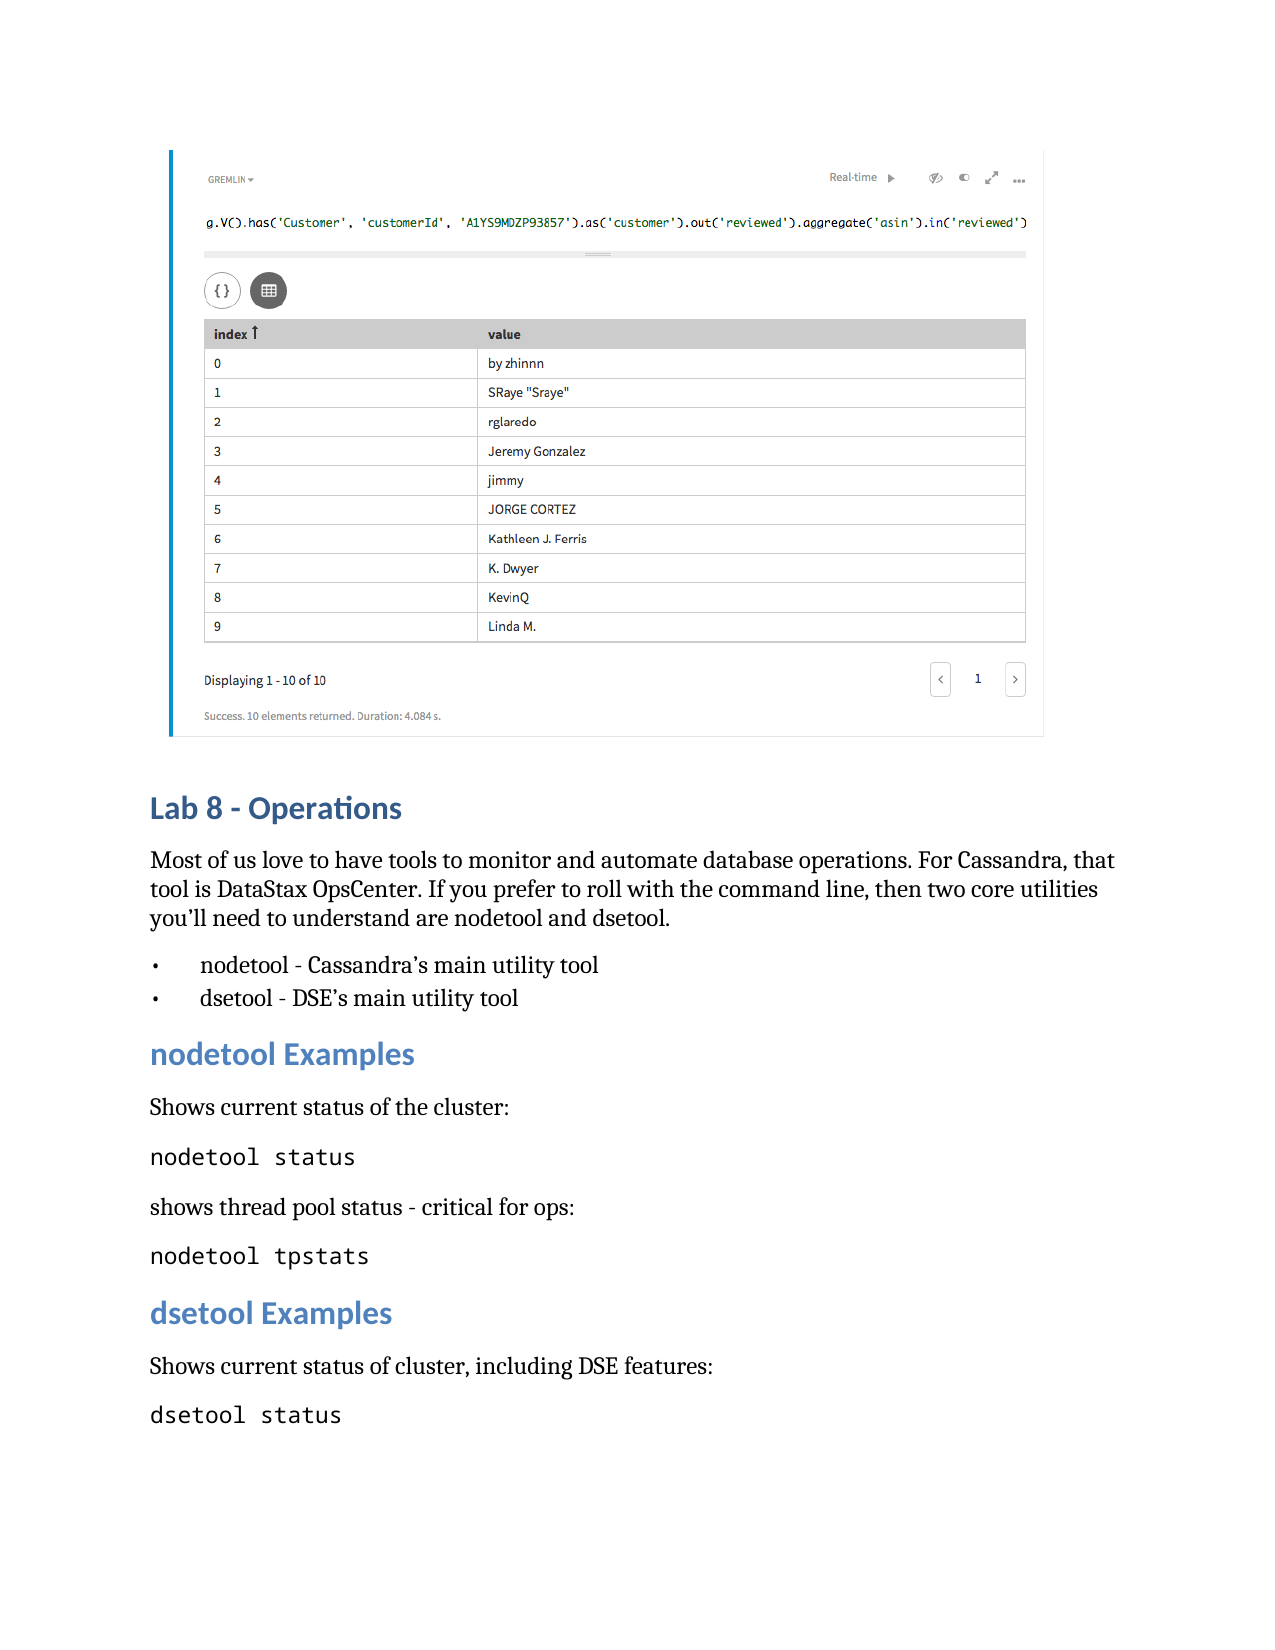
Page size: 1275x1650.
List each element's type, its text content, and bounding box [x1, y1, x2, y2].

text Shows current status of cluster, including DSE features: [150, 1352, 1125, 1380]
text shows thread pool status - critical for ops: [150, 1192, 1125, 1221]
subtitle dsetool Examples [150, 1292, 1125, 1333]
text nodetool status [150, 1140, 1125, 1172]
picture [174, 150, 1044, 737]
text Shows current status of the cluster: [150, 1093, 1125, 1122]
text nodetool tpstats [150, 1240, 1125, 1271]
text Most of us love to have tools to monitor and automate database operations. For Cassandra, that tool is DataStax OpsCenter. If you prefer to roll with the command line, then two core utilities you’ll need to understand are nodetool and dsetool. [150, 846, 1125, 933]
list dsetool - DSE’s main utility tool [150, 984, 1125, 1013]
list nodetool - Cassandra’s main utility tool [150, 951, 1125, 980]
subtitle nodetool Examples [150, 1033, 1125, 1074]
subtitle Lab 8 - Operations [150, 787, 1125, 828]
text dsetool status [150, 1399, 1125, 1430]
